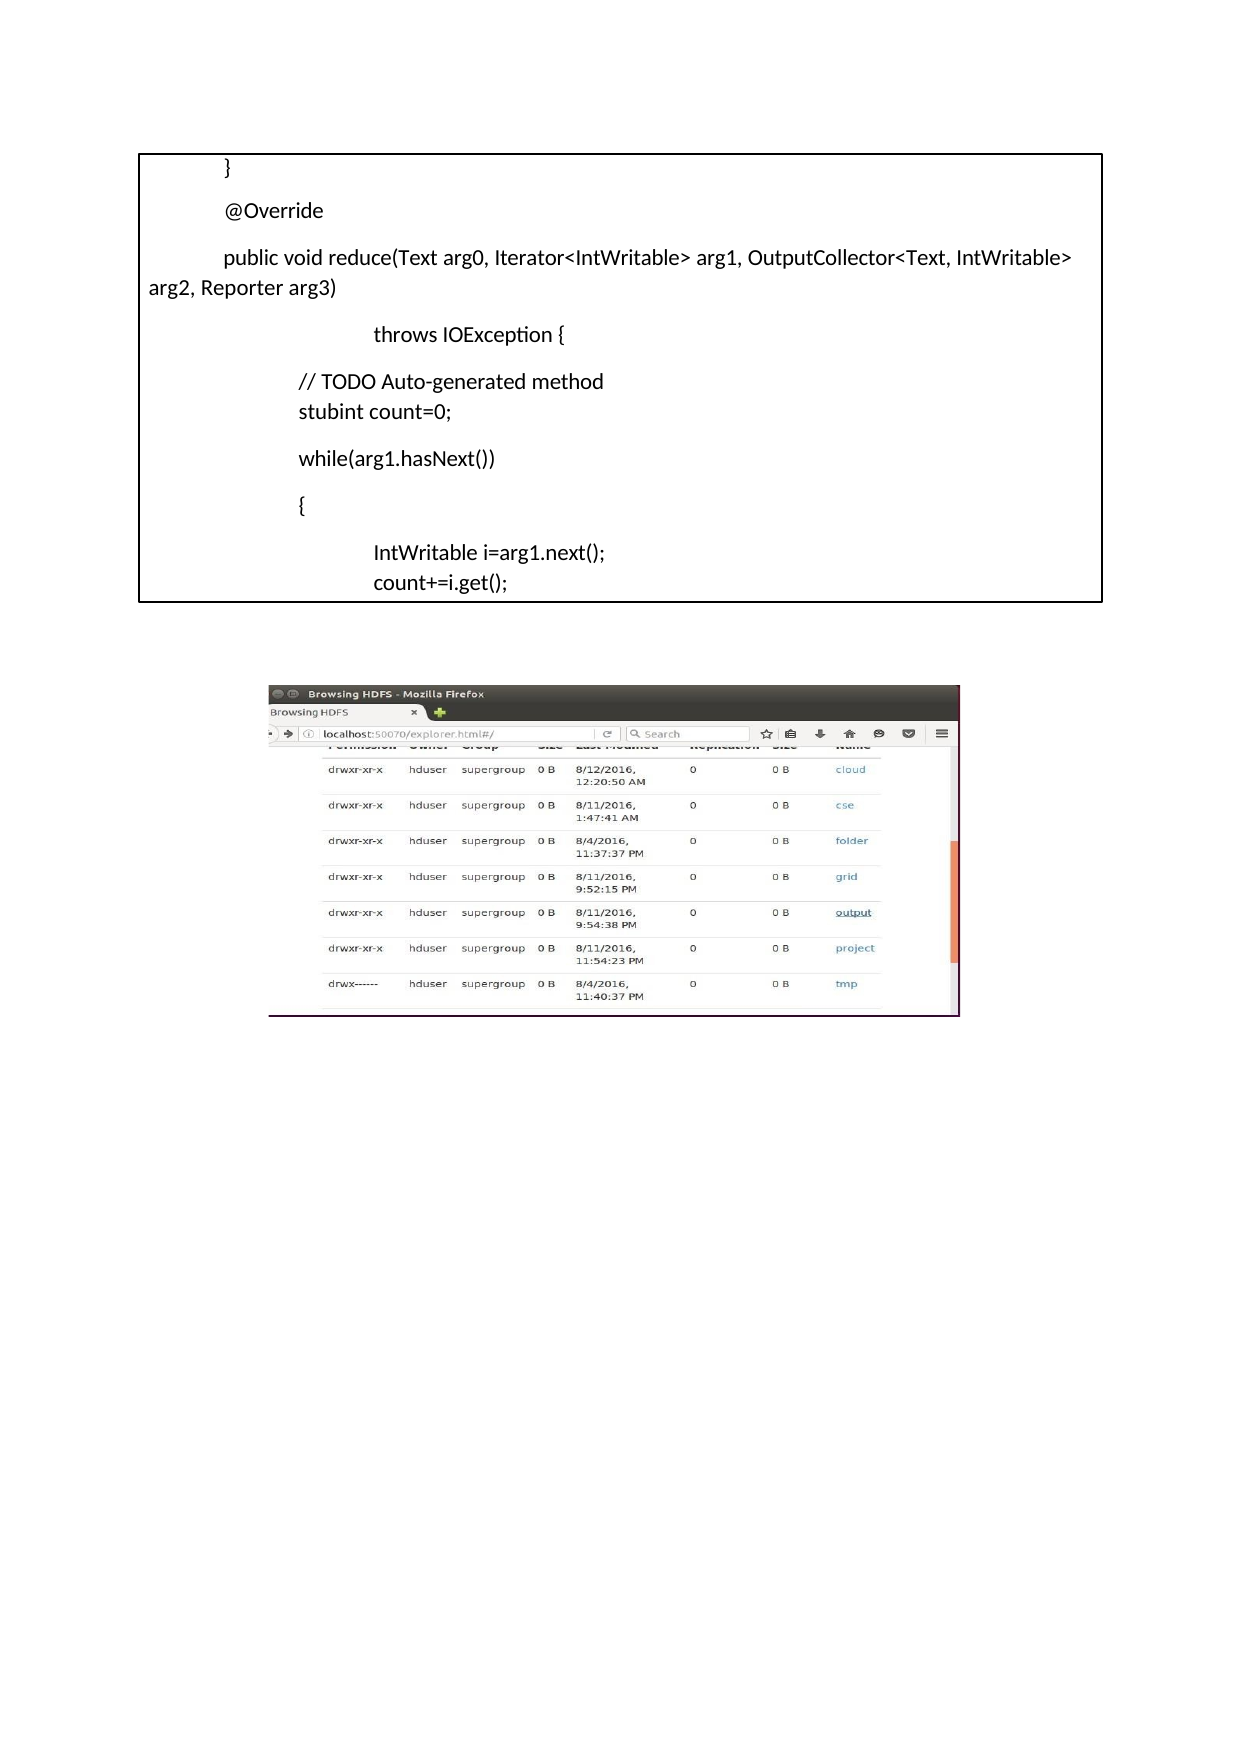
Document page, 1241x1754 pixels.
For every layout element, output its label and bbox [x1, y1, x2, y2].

picture [268, 685, 960, 1017]
